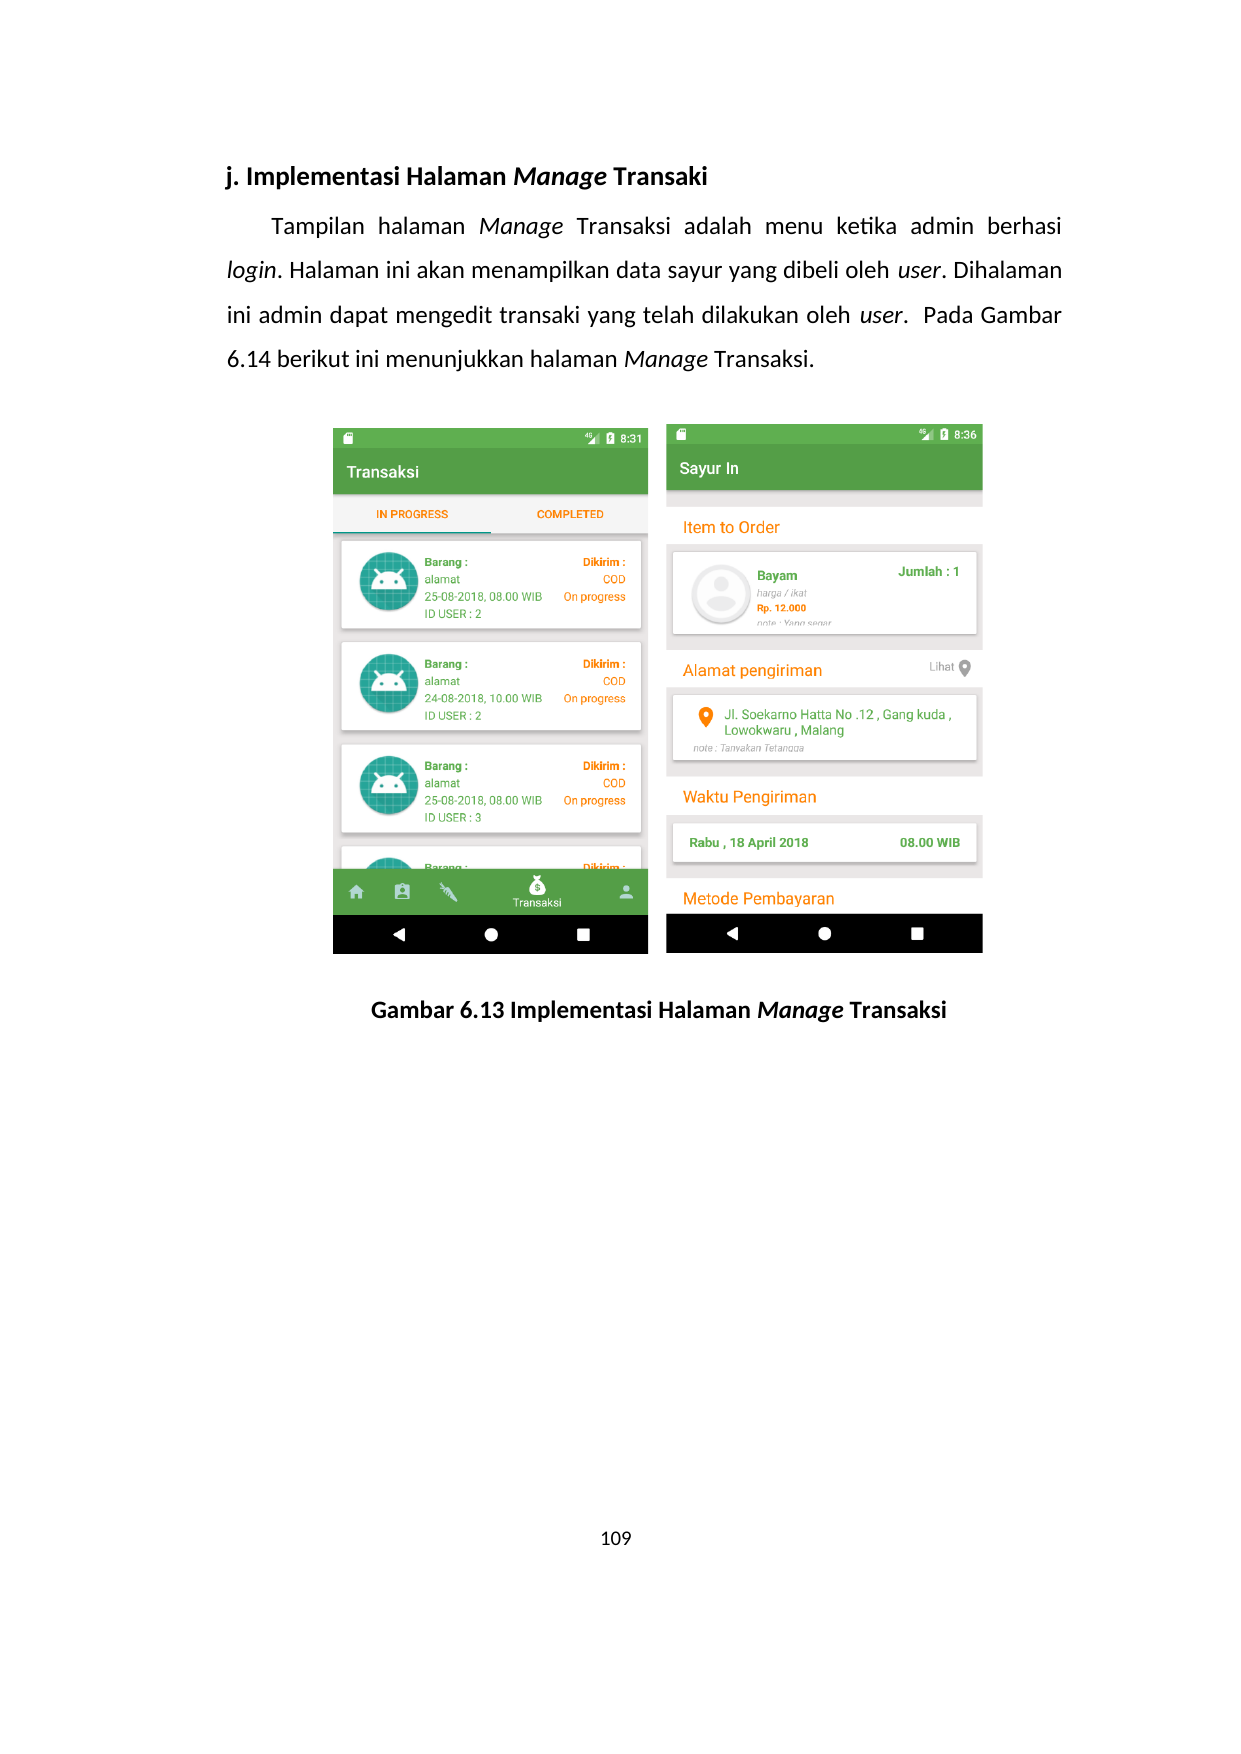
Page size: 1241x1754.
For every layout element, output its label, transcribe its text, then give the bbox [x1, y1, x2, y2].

subtitle Gambar 6.13 Implementasi Halaman Manage Transaksi [226, 994, 1092, 1025]
text j. Implementasi Halaman Manage Transaki [226, 159, 1090, 192]
picture [333, 428, 649, 954]
picture [666, 424, 983, 953]
text Tampilan halaman Manage Transaksi adalah menu ketika admin berhasi login. Halaman ini akan menampilkan data sayur yang dibeli oleh user. Dihalaman ini admin dapat mengedit transaki yang telah dilakukan oleh user. Pada Gambar 6.14 berikut ini menunjukkan halaman Manage Transaksi. [227, 210, 1062, 374]
